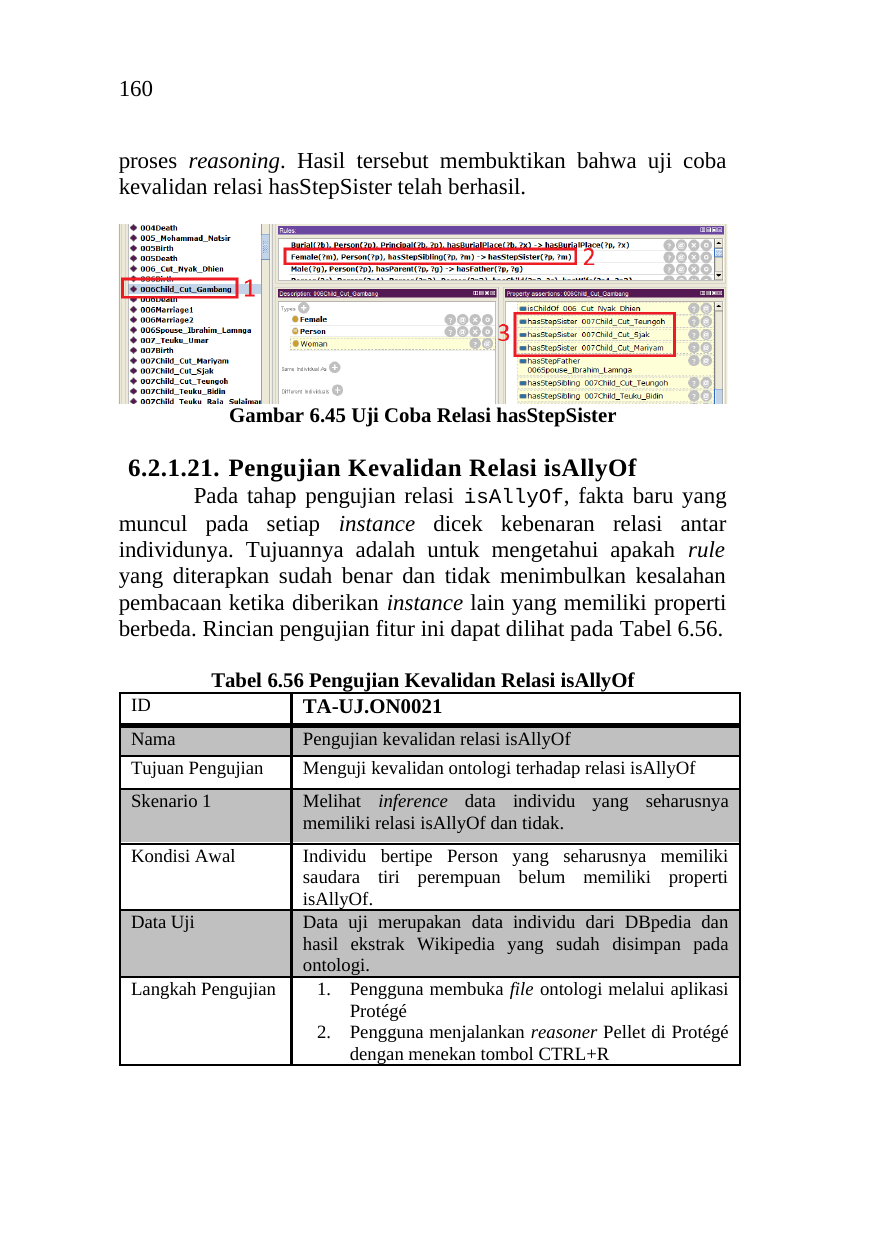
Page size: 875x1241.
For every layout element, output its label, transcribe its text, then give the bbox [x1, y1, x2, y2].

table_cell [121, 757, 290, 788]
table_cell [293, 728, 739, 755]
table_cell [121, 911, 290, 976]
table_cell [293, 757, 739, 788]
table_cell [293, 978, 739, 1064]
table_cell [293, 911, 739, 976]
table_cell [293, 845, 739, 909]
picture [118, 224, 728, 404]
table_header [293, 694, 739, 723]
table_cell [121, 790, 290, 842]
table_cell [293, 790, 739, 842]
subtitle Pengujian Kevalidan Relasi isAllyOf [128, 453, 727, 482]
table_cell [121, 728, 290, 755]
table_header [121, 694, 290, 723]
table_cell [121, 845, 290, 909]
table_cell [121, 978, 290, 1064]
